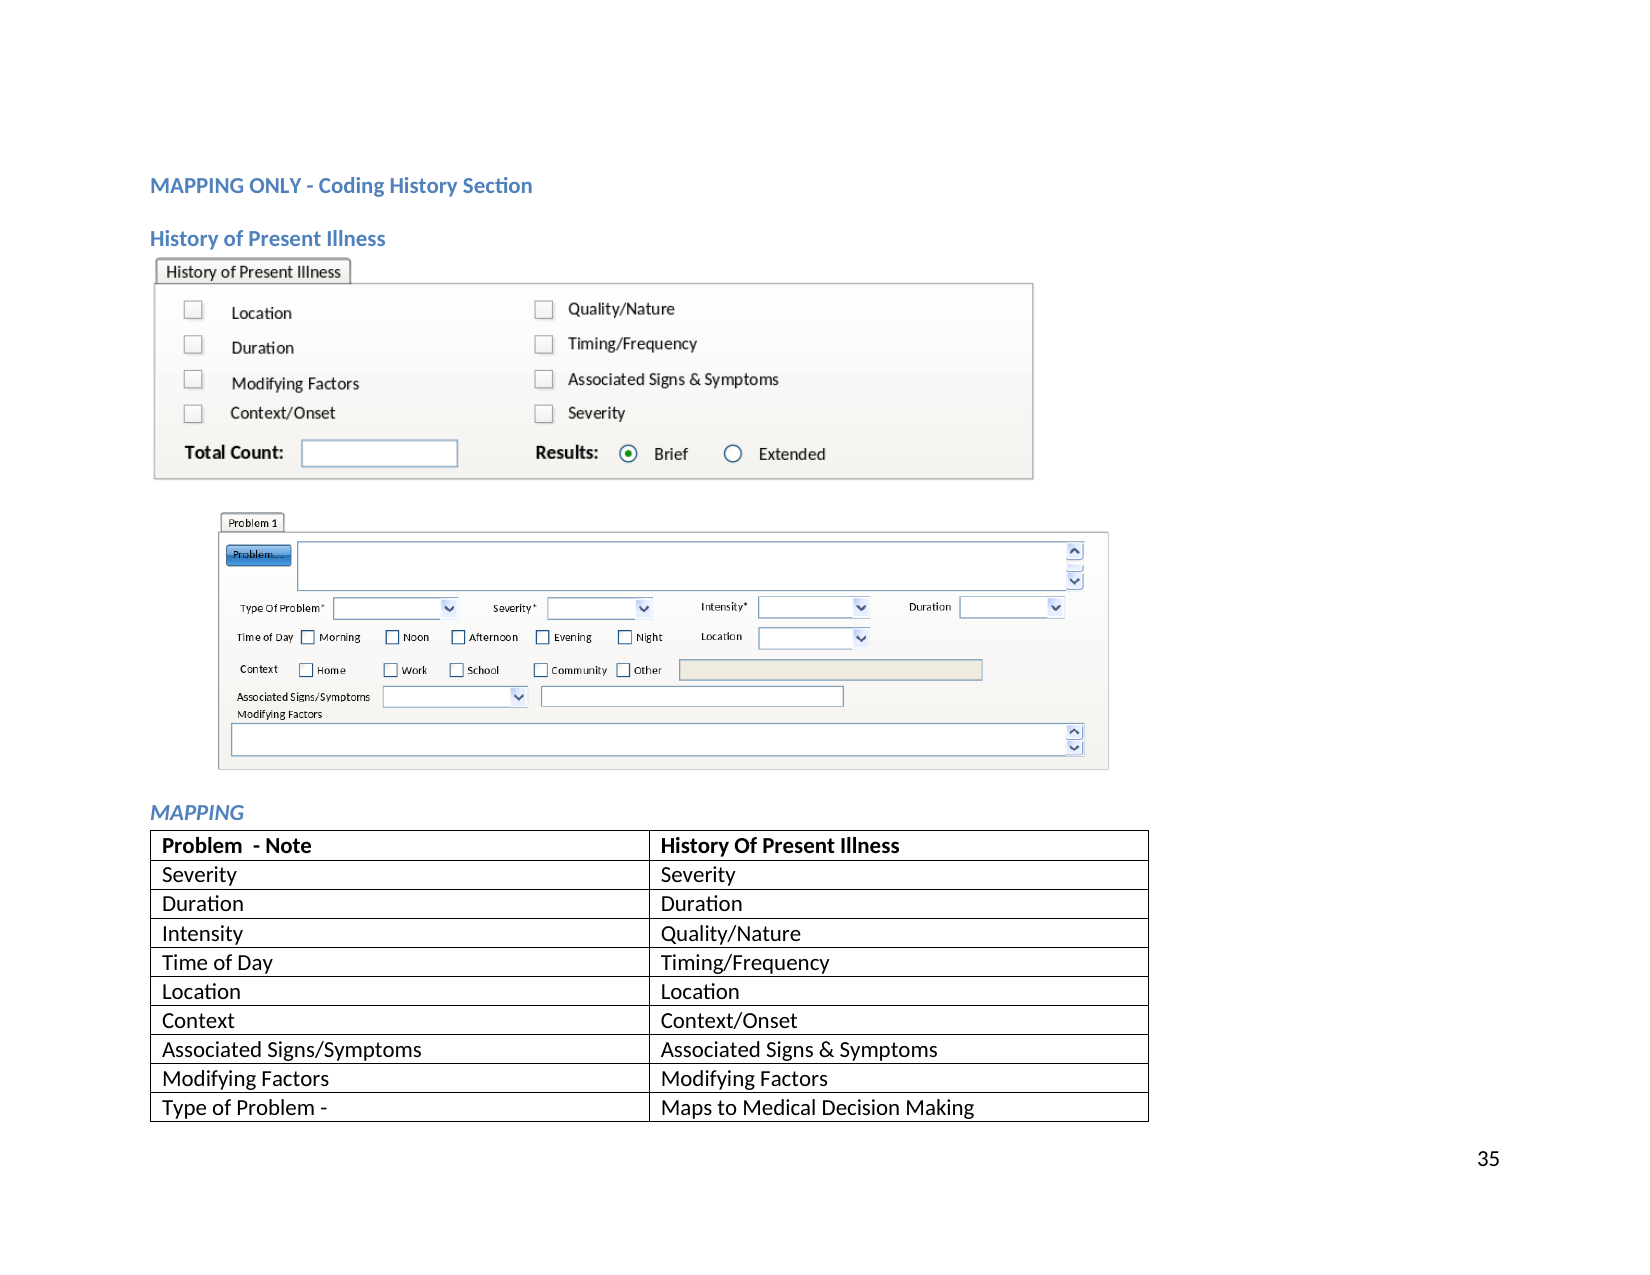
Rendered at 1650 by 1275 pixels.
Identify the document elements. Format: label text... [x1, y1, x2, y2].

subtitle History of Present Illness [150, 224, 1500, 252]
table_cell Type of Problem - [151, 1093, 649, 1121]
table_header History Of Present Illness [650, 831, 1148, 859]
table_cell Severity [151, 861, 649, 888]
table_cell Timing/Frequency [650, 948, 1148, 976]
table_cell Context [151, 1006, 649, 1034]
table_cell Duration [650, 890, 1148, 918]
table_cell Time of Day [151, 948, 649, 976]
table_header Problem - Note [151, 831, 649, 859]
table_cell Associated Signs & Symptoms [650, 1035, 1148, 1063]
table_cell Duration [151, 890, 649, 918]
table_cell Intensity [151, 919, 649, 947]
table_cell Location [650, 977, 1148, 1005]
table_cell Modifying Factors [151, 1064, 649, 1092]
subtitle MAPPING [150, 798, 1500, 826]
table_cell Associated Signs/Symptoms [151, 1035, 649, 1063]
table_cell Maps to Medical Decision Making [650, 1093, 1148, 1121]
table_cell Severity [650, 861, 1148, 888]
table_cell Location [151, 977, 649, 1005]
subtitle MAPPING ONLY - Coding History Section [150, 171, 1500, 199]
table_cell Quality/Nature [650, 919, 1148, 947]
table_cell Modifying Factors [650, 1064, 1148, 1092]
table_cell Context/Onset [650, 1006, 1148, 1034]
